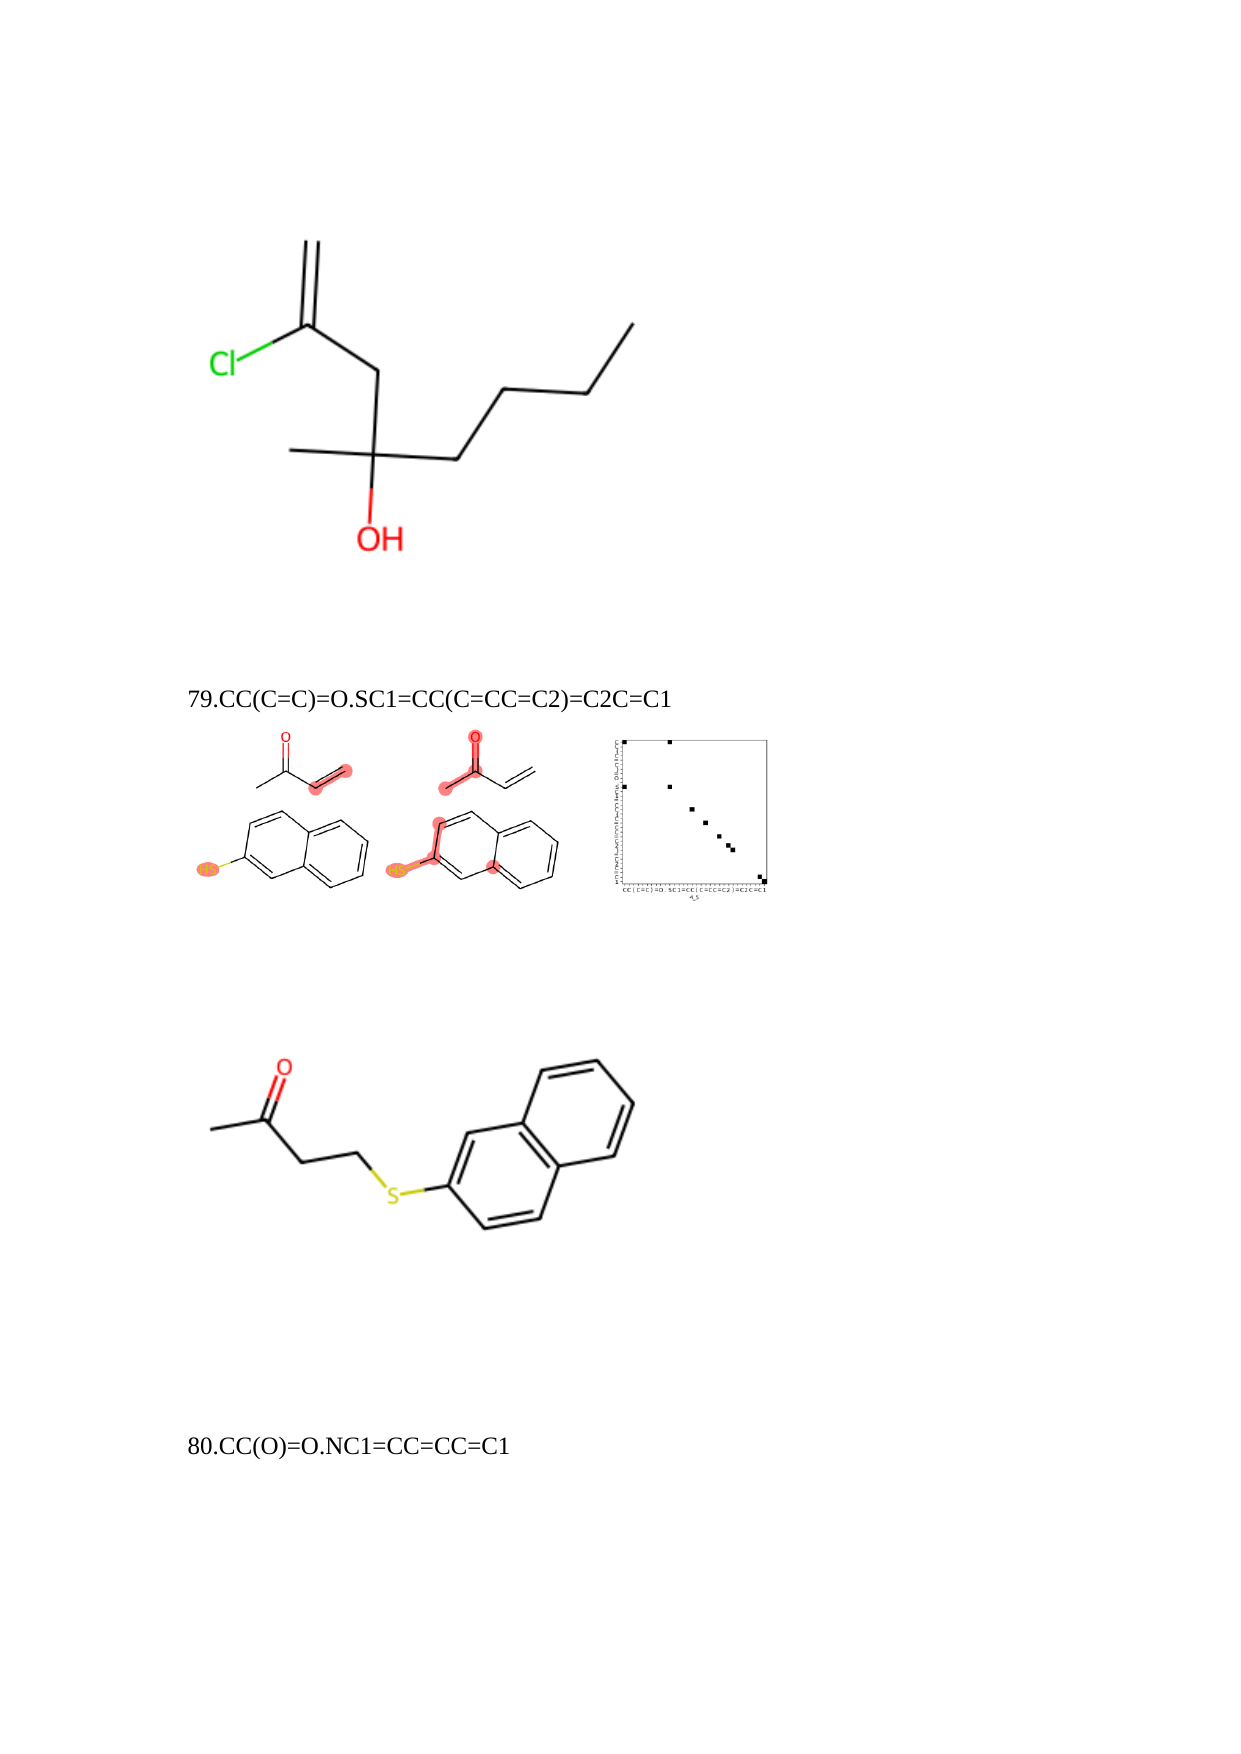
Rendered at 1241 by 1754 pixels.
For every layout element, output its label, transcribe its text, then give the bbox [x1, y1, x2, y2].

text 79.CC(C=C)=O.SC1=CC(C=CC=C2)=C2C=C1 [187, 682, 1053, 714]
picture [187, 162, 657, 631]
picture [187, 909, 657, 1379]
text 80.CC(O)=O.NC1=CC=CC=C1 [187, 1429, 1053, 1462]
picture [187, 714, 816, 904]
